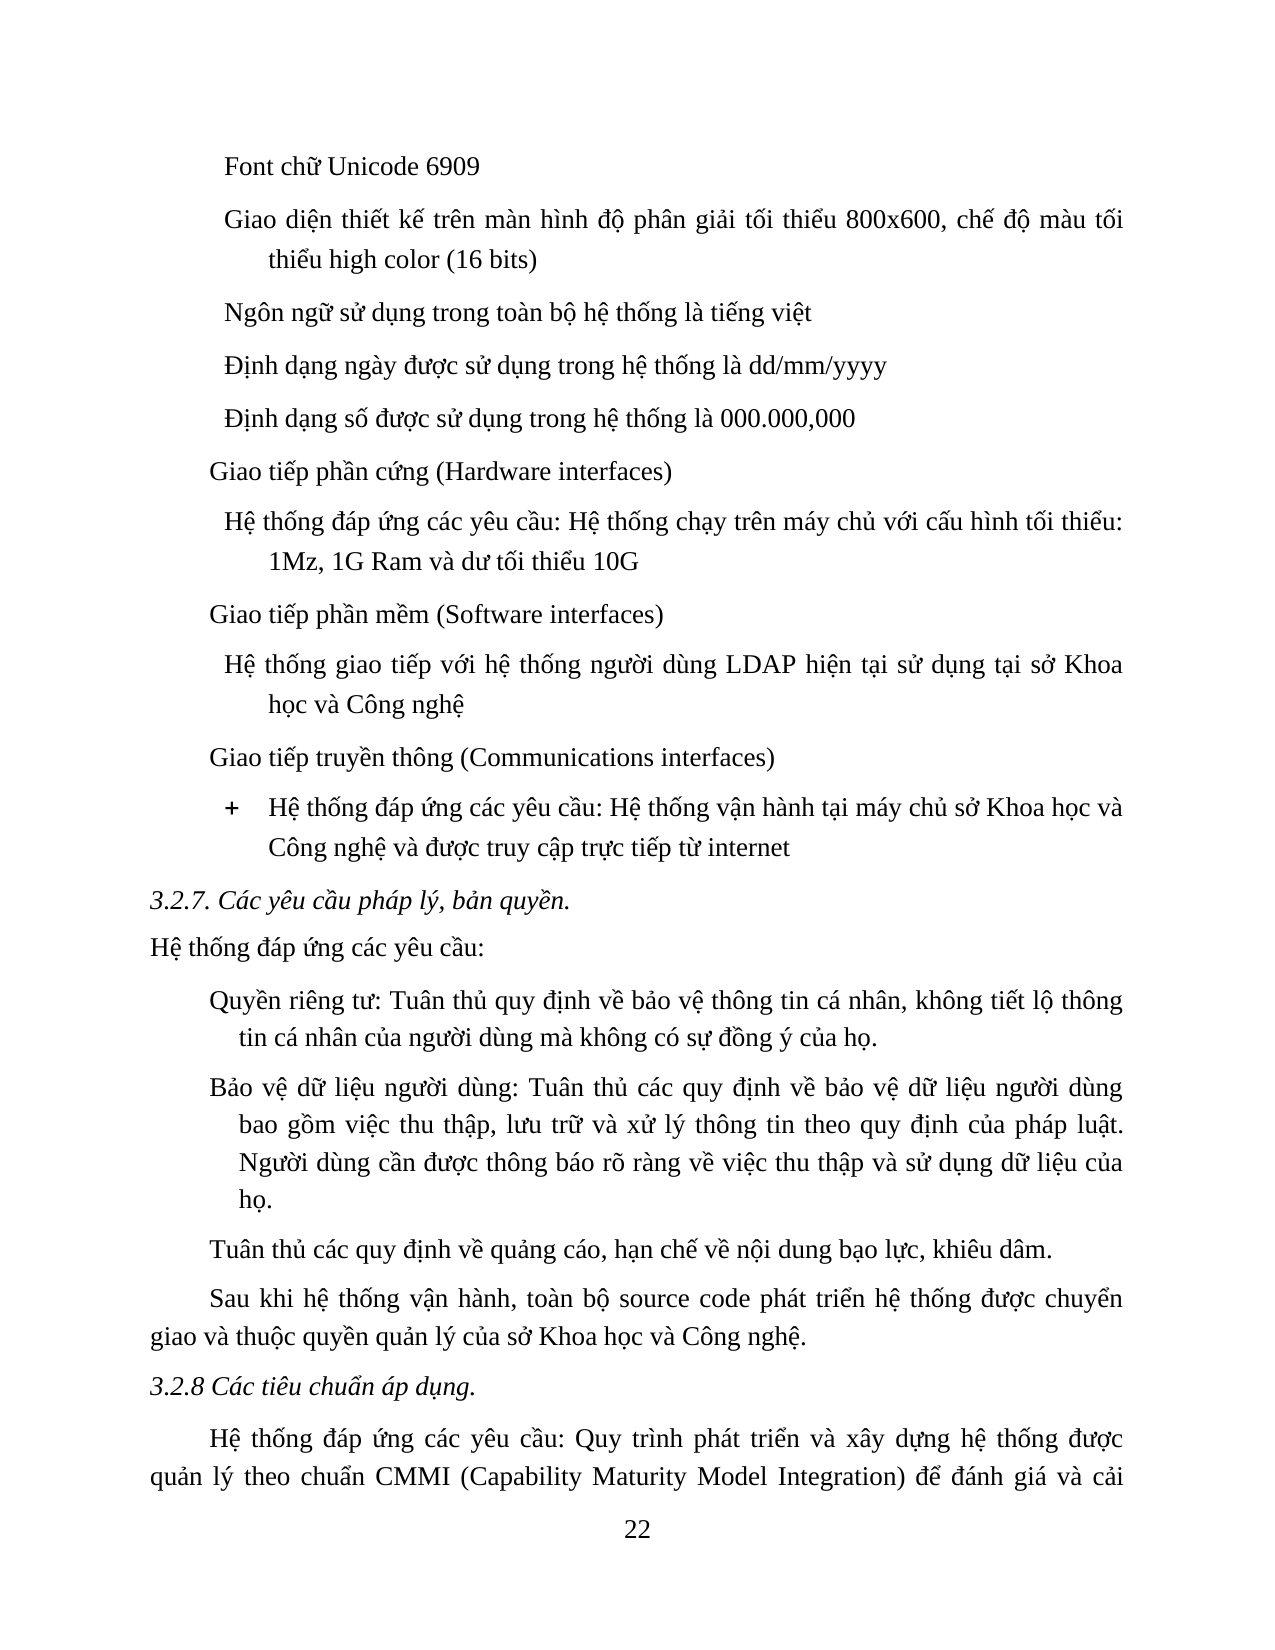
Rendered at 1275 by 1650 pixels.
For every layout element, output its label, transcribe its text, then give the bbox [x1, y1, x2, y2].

text Bảo vệ dữ liệu người dùng: Tuân thủ các quy định về bảo vệ dữ liệu người dùng bao gồm việc thu thập, lưu trữ và xử lý thông tin theo quy định của pháp luật. Người dùng cần được thông báo rõ ràng về việc thu thập và sử dụng dữ liệu của họ. [209, 1071, 1125, 1214]
list Hệ thống đáp ứng các yêu cầu: Hệ thống vận hành tại máy chủ sở Khoa học và Công nghệ và được truy cập trực tiếp từ internet [224, 791, 1125, 863]
text Ngôn ngữ sử dụng trong toàn bộ hệ thống là tiếng việt [224, 296, 1125, 327]
text Giao diện thiết kế trên màn hình độ phân giải tối thiểu 800x600, chế độ màu tối thiểu high color (16 bits) [224, 203, 1125, 274]
text Hệ thống giao tiếp với hệ thống người dùng LDAP hiện tại sử dụng tại sở Khoa học và Công nghệ [224, 648, 1125, 719]
text Định dạng số được sử dụng trong hệ thống là 000.000,000 [224, 402, 1125, 433]
text Sau khi hệ thống vận hành, toàn bộ source code phát triển hệ thống được chuyển giao và thuộc quyền quản lý của sở Khoa học và Công nghệ. [150, 1283, 1125, 1351]
text Hệ thống đáp ứng các yêu cầu: Hệ thống chạy trên máy chủ với cấu hình tối thiểu: 1Mz, 1G Ram và dư tối thiểu 10G [224, 505, 1125, 576]
text Định dạng ngày được sử dụng trong hệ thống là dd/mm/yyyy [224, 349, 1125, 380]
text Giao tiếp truyền thông (Communications interfaces) [209, 741, 1125, 772]
text Hệ thống đáp ứng các yêu cầu: [150, 931, 1125, 962]
text Giao tiếp phần cứng (Hardware interfaces) [209, 455, 1125, 486]
text Tuân thủ các quy định về quảng cáo, hạn chế về nội dung bạo lực, khiêu dâm. [209, 1233, 1125, 1264]
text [150, 1423, 1125, 1491]
text 3.2.7. Các yêu cầu pháp lý, bản quyền. [150, 884, 1125, 916]
text Giao tiếp phần mềm (Software interfaces) [209, 598, 1125, 629]
text 3.2.8 Các tiêu chuẩn áp dụng. [150, 1370, 1125, 1401]
text Quyền riêng tư: Tuân thủ quy định về bảo vệ thông tin cá nhân, không tiết lộ thông tin cá nhân của người dùng mà không có sự đồng ý của họ. [209, 984, 1125, 1052]
text Font chữ Unicode 6909 [224, 150, 1125, 181]
